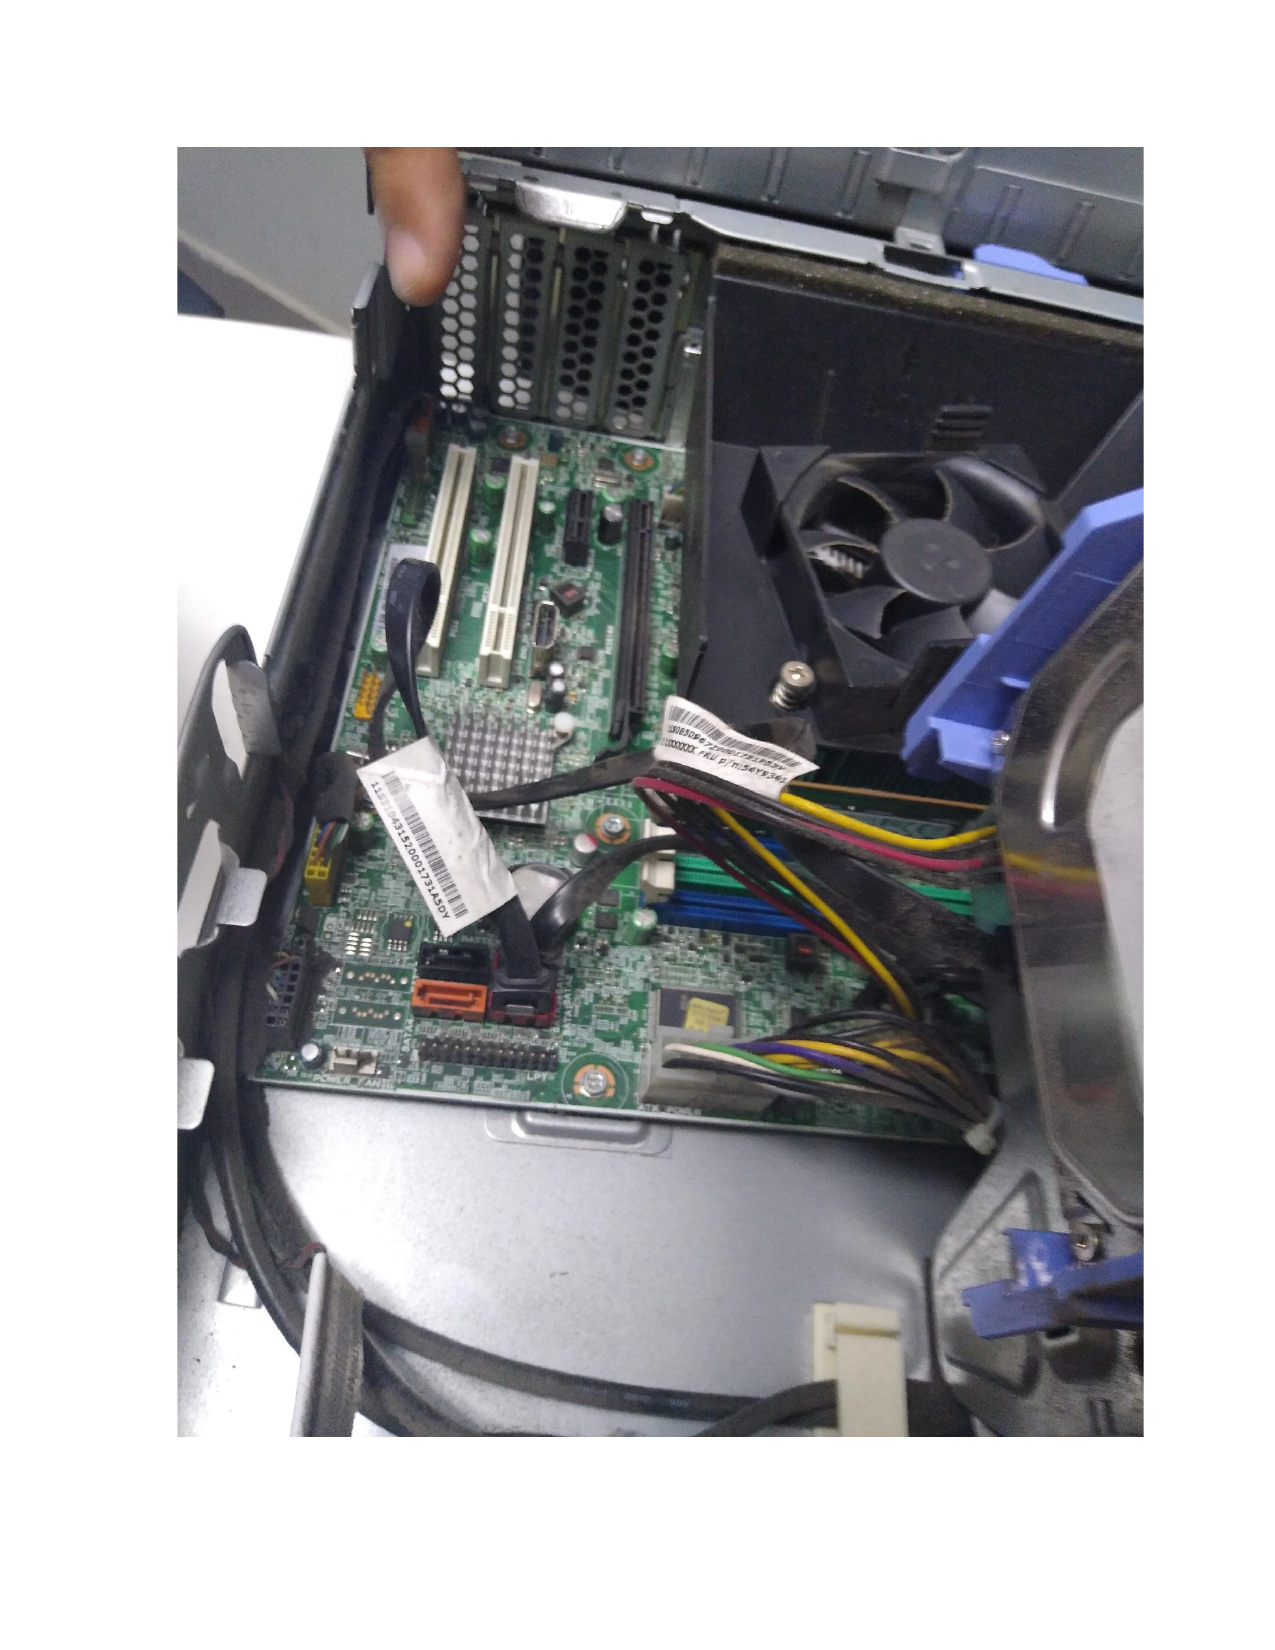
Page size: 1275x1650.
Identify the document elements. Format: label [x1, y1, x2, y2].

picture [177, 147, 1144, 1437]
